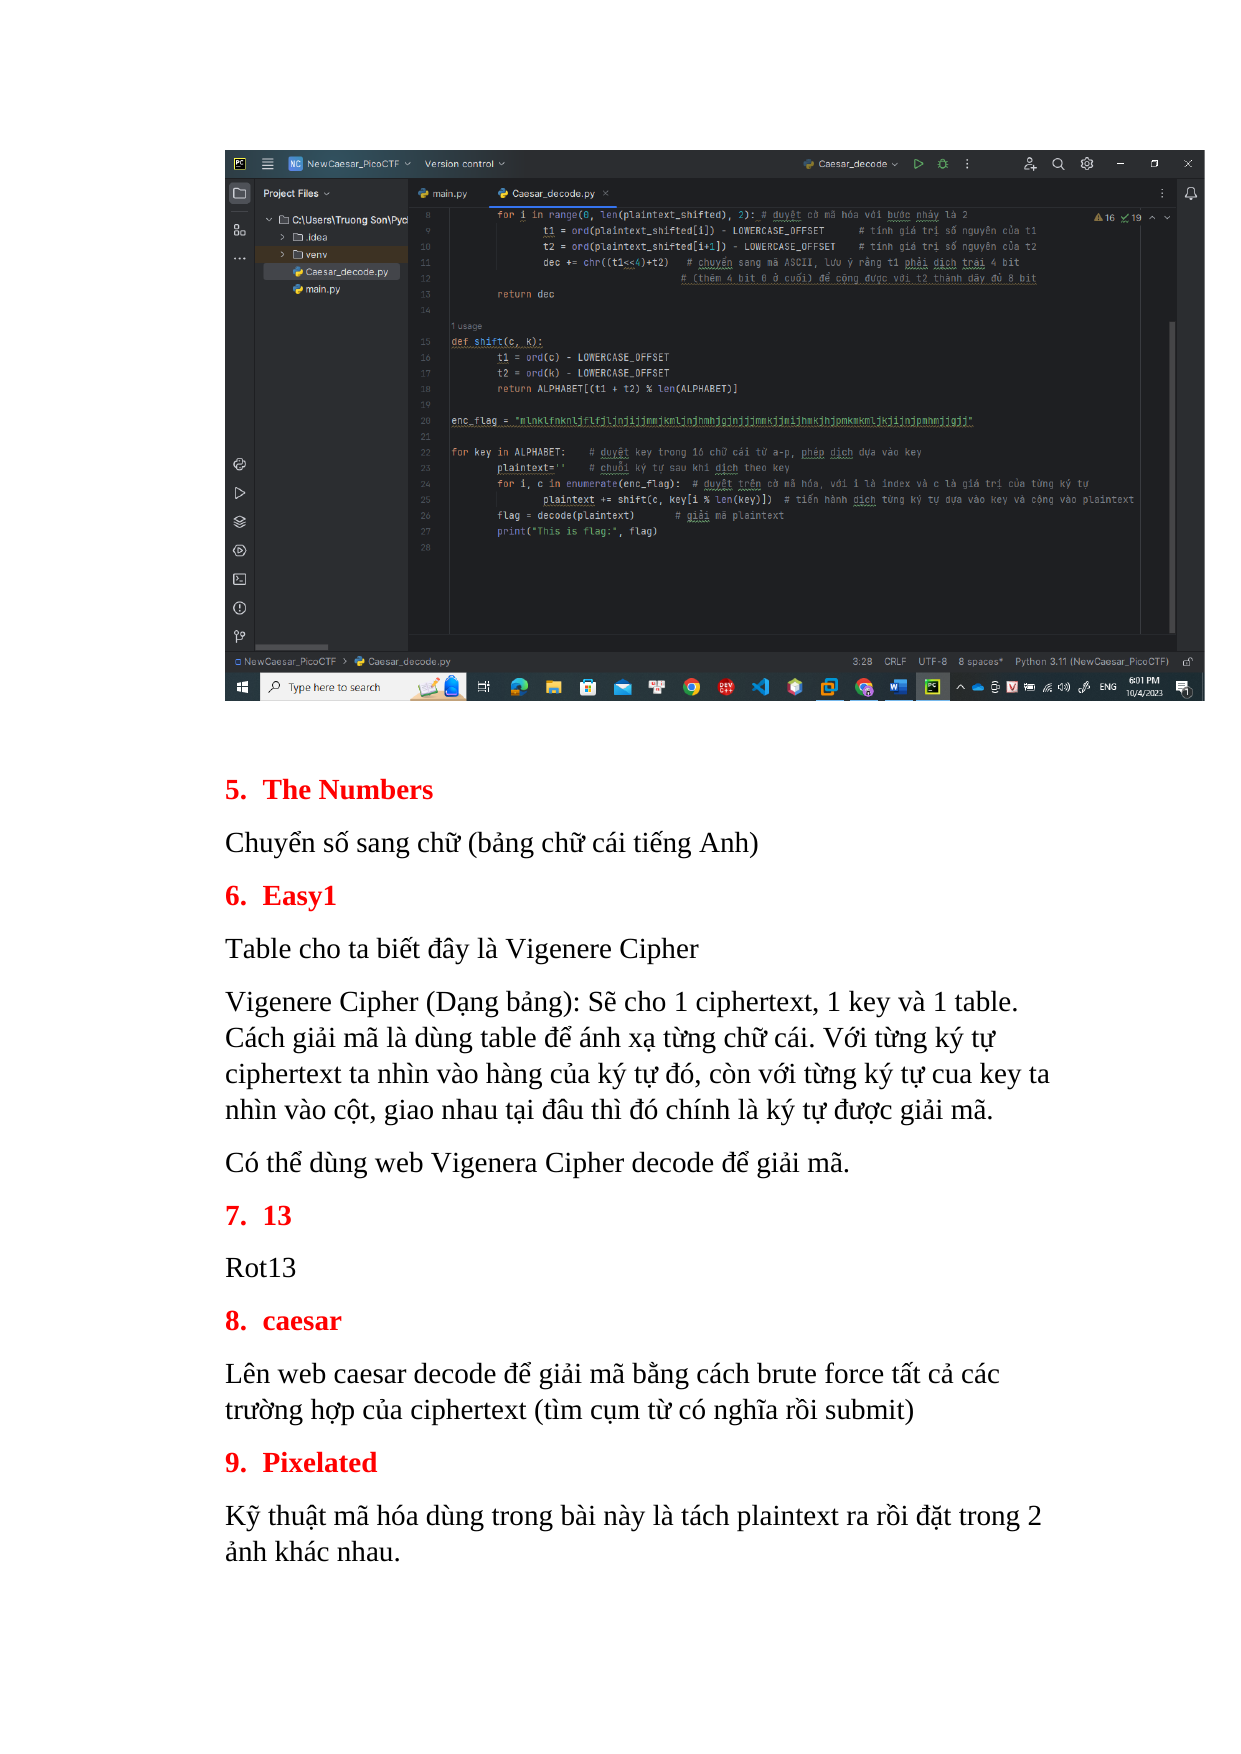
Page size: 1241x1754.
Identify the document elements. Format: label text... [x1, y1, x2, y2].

text Lên web caesar decode để giải mã bằng cách brute force tất cả các trường hợp của ciphertext (tìm cụm từ có nghĩa rồi submit) [225, 1356, 1053, 1426]
text Table cho ta biết đây là Vigenere Cipher [225, 931, 1053, 964]
list Pixelated [225, 1445, 1053, 1479]
list Easy1 [225, 878, 1053, 912]
text Chuyển số sang chữ (bảng chữ cái tiếng Anh) [225, 825, 1053, 859]
text Kỹ thuật mã hóa dùng trong bài này là tách plaintext ra rồi đặt trong 2 ảnh khác nhau. [225, 1498, 1053, 1568]
text Có thể dùng web Vigenera Cipher decode để giải mã. [225, 1145, 1053, 1178]
list 13 [225, 1198, 1053, 1231]
picture [225, 150, 1205, 701]
text Vigenere Cipher (Dạng bảng): Sẽ cho 1 ciphertext, 1 key và 1 table. Cách giải mã là dùng table để ánh xạ từng chữ cái. Với từng ký tự ciphertext ta nhìn vào hàng của ký tự đó, còn với từng ký tự cua key ta nhìn vào cột, giao nhau tại đâu thì đó chính là ký tự được giải mã. [225, 984, 1053, 1126]
list The Numbers [225, 772, 1053, 806]
text Rot13 [225, 1251, 1053, 1284]
list caesar [225, 1303, 1053, 1337]
